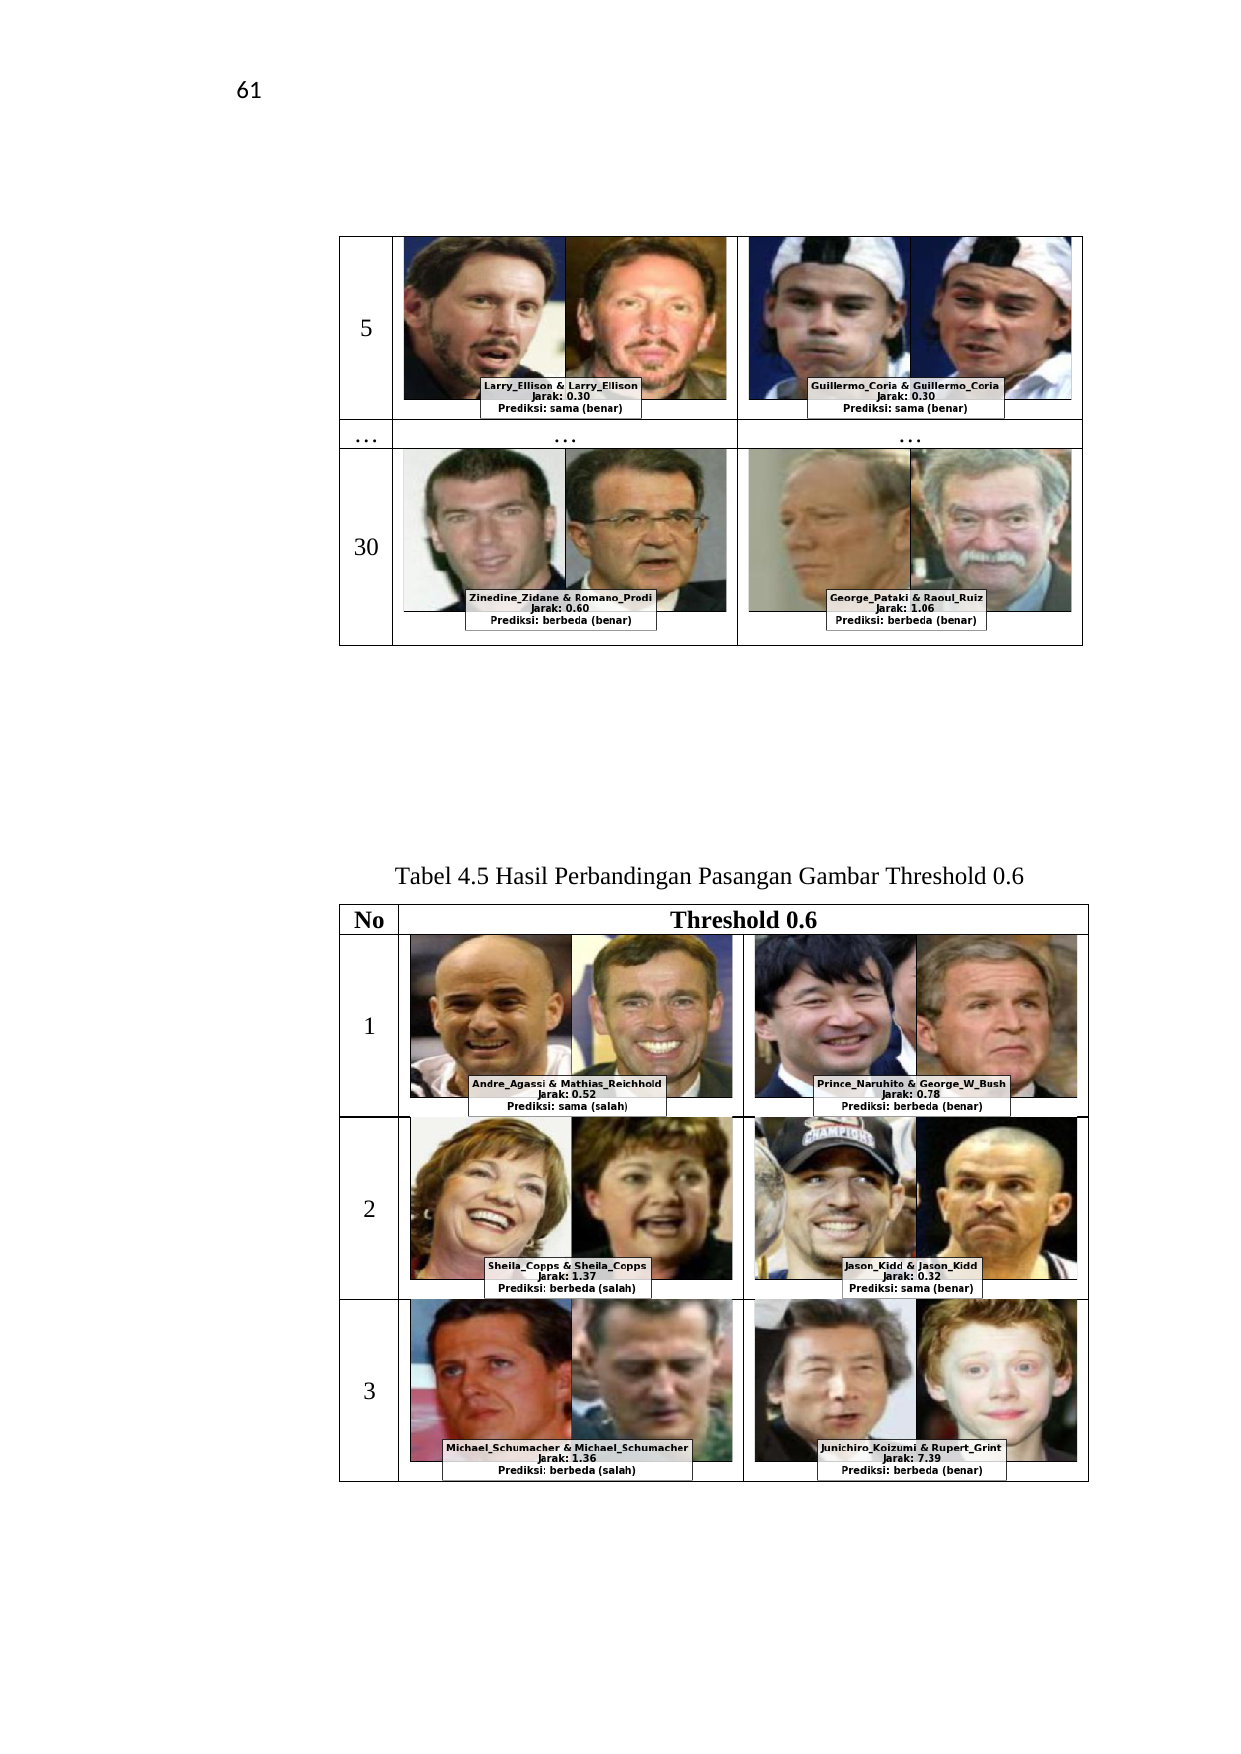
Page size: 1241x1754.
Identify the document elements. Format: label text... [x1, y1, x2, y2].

picture [403, 449, 727, 631]
picture [748, 237, 1072, 419]
list Tabel 4.5 Hasil Perbandingan Pasangan Gambar Threshold 0.6 [281, 861, 1063, 890]
table_cell [738, 237, 748, 418]
table_cell [1078, 1118, 1088, 1299]
picture [748, 449, 1072, 631]
table_cell … [393, 420, 737, 448]
picture [403, 237, 727, 419]
table_header Threshold 0.6 [399, 905, 1088, 934]
table_cell 1 [340, 935, 398, 1116]
table_cell [399, 1118, 410, 1299]
table_cell [1078, 935, 1088, 1116]
table_cell [733, 935, 743, 1116]
table_cell … [738, 420, 1082, 448]
table_cell … [340, 420, 392, 448]
table_header No [340, 905, 398, 934]
table_cell 30 [340, 449, 392, 644]
table_cell [393, 237, 403, 418]
picture [410, 935, 733, 1481]
table_cell [733, 1118, 743, 1299]
table_cell 2 [340, 1118, 398, 1299]
table_cell [399, 935, 410, 1116]
table_cell [1072, 237, 1082, 418]
table_cell [399, 1300, 410, 1481]
table_cell [727, 237, 737, 418]
picture [754, 935, 1078, 1481]
table_cell 3 [340, 1300, 398, 1481]
table_cell [744, 935, 754, 1116]
table_cell [393, 449, 737, 644]
table_cell [733, 1300, 743, 1481]
table_cell 5 [340, 237, 392, 418]
table_cell [738, 449, 1082, 644]
table_cell [744, 1118, 754, 1299]
table_cell [1078, 1300, 1088, 1481]
table_cell [744, 1300, 754, 1481]
